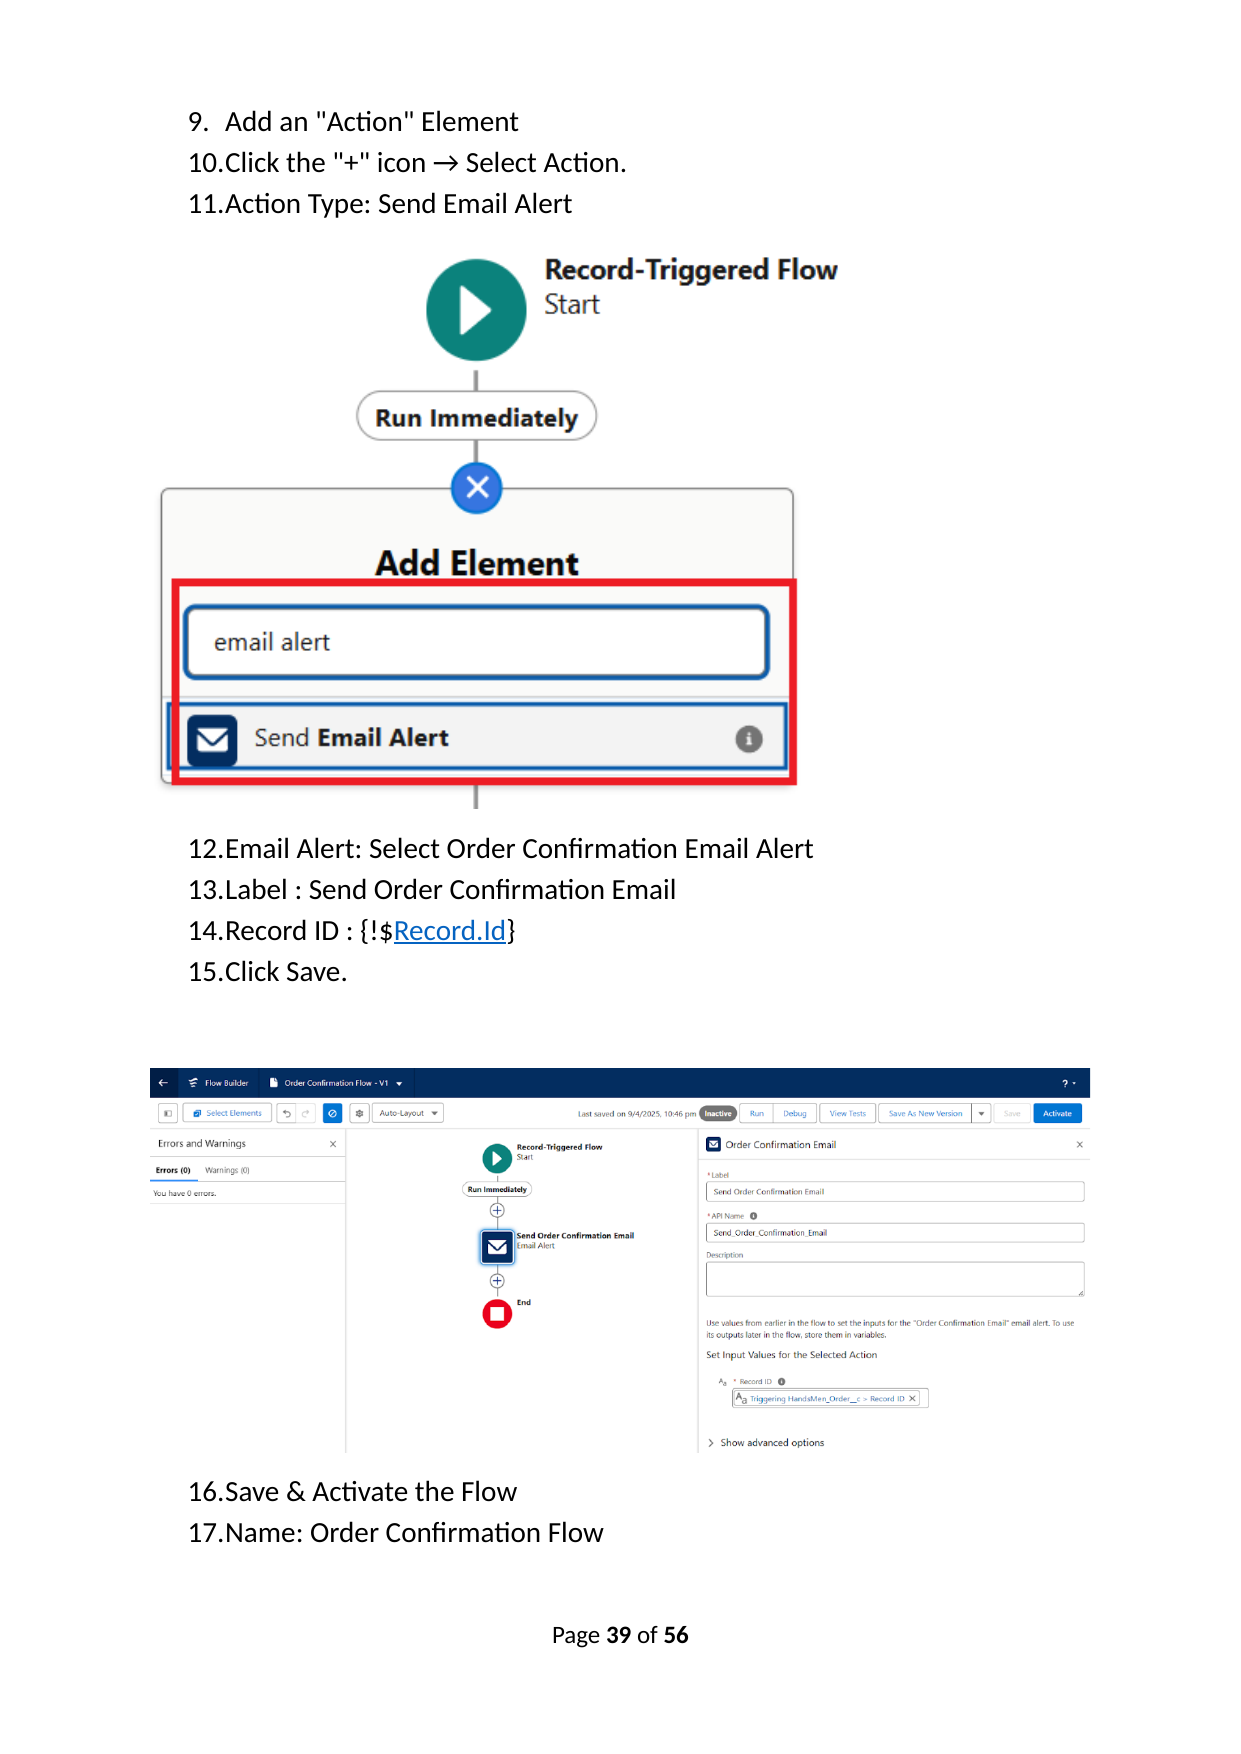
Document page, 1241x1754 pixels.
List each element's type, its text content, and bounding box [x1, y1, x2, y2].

list Label : Send Order Confirmation Email [187, 871, 1090, 907]
picture [150, 1068, 1091, 1453]
list Name: Order Confirmation Flow [187, 1514, 1090, 1550]
list Save & Activate the Flow [187, 1473, 1090, 1509]
list Record ID : {!$Record.Id} [187, 912, 1090, 947]
list Click Save. [187, 953, 1090, 988]
list Add an "Action" Element [187, 103, 1090, 139]
list Action Type: Send Email Alert [187, 185, 1090, 221]
list Email Alert: Select Order Confirmation Email Alert [187, 830, 1090, 866]
picture [150, 243, 841, 809]
list Click the "+" icon → Select Action. [187, 144, 1090, 180]
